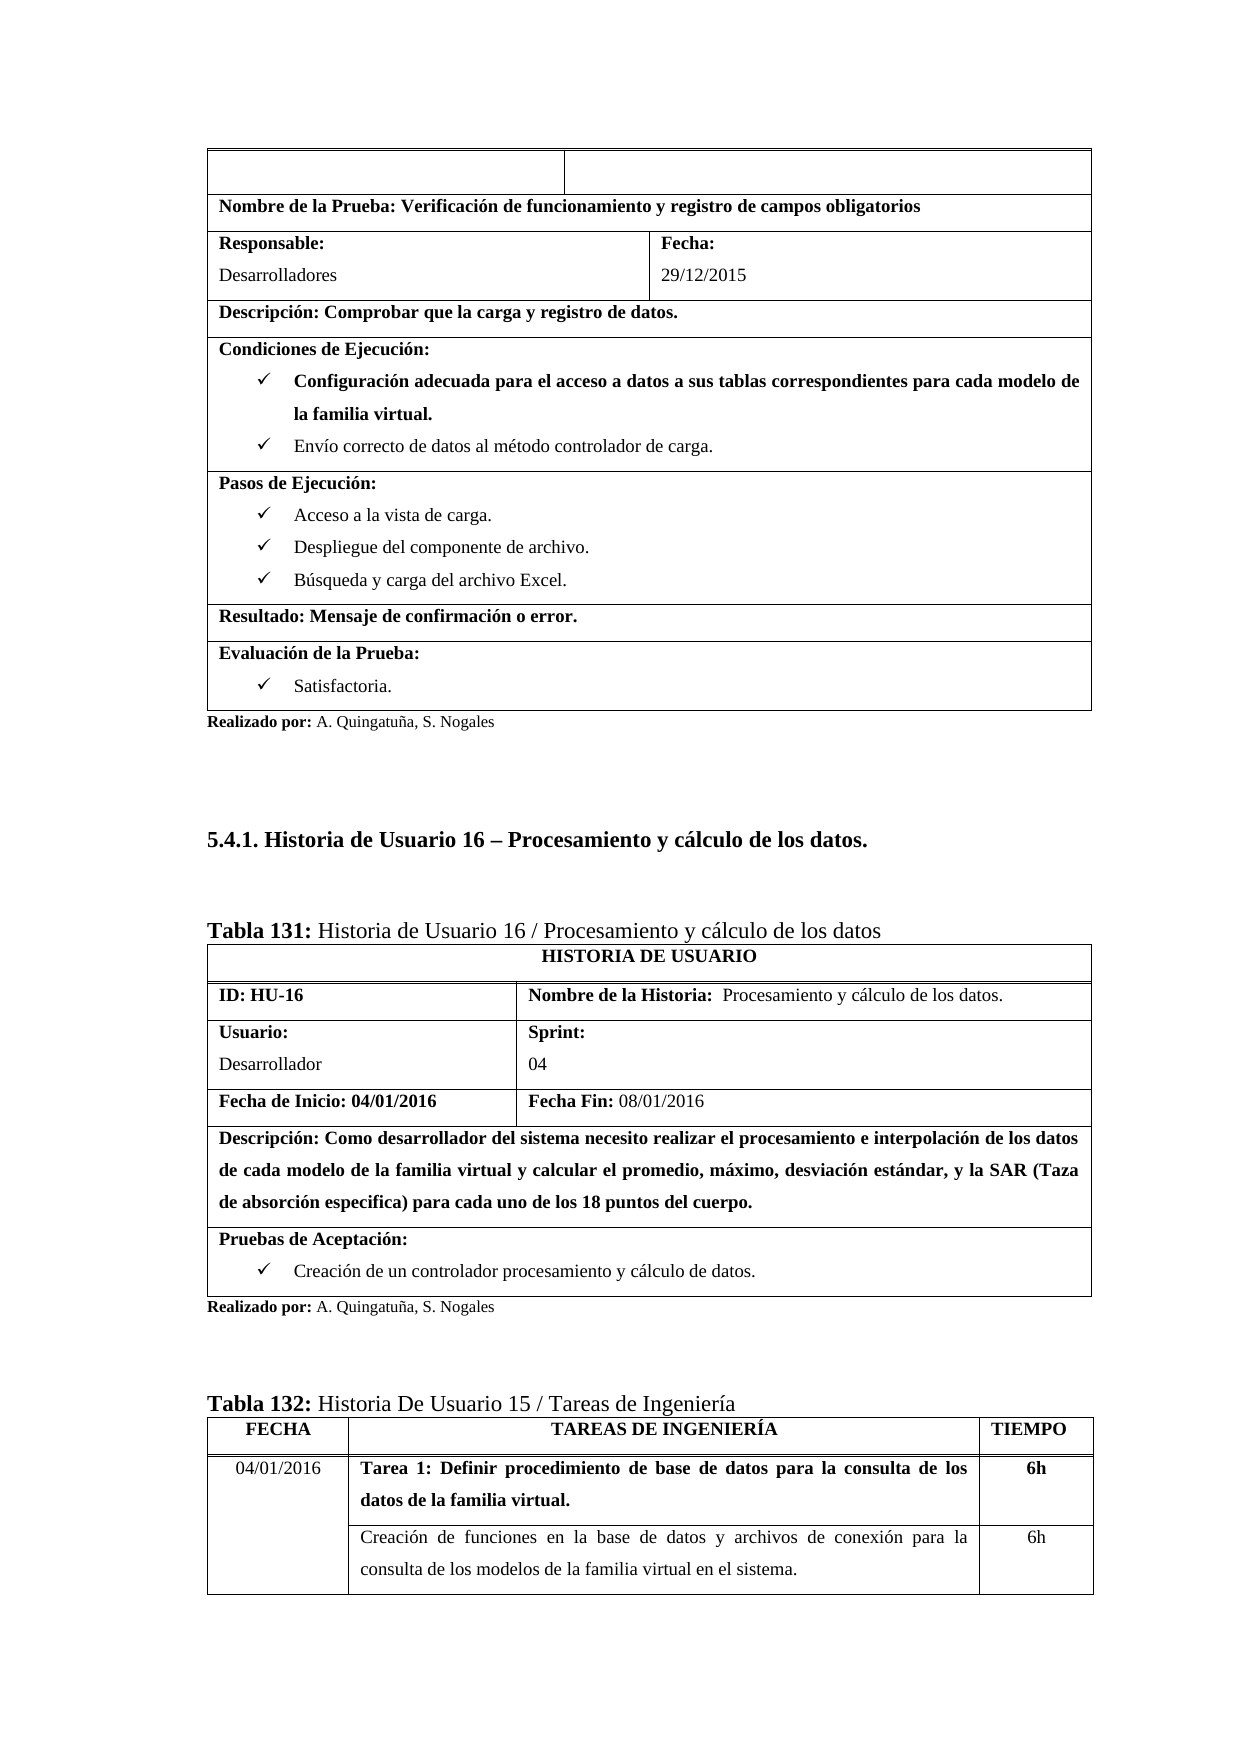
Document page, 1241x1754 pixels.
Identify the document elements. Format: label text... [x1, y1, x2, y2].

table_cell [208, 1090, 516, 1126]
text Realizado por: A. Quingatuña, S. Nogales [207, 711, 1092, 731]
text Tabla 132: Historia De Usuario 15 / Tareas de Ingeniería [207, 1391, 1092, 1417]
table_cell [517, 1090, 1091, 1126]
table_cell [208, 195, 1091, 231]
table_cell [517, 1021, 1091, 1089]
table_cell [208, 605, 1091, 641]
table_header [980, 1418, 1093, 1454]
text Tabla 131: Historia de Usuario 16 / Procesamiento y cálculo de los datos [207, 917, 1092, 944]
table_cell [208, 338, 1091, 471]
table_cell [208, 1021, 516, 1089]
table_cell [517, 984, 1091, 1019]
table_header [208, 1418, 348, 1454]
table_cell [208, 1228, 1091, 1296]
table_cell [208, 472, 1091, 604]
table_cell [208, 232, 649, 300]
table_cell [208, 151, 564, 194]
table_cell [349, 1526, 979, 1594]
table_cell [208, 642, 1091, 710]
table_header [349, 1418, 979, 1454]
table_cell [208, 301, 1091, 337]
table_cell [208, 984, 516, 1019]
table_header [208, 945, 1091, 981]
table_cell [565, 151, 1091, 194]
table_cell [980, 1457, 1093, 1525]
text 5.4.1. Historia de Usuario 16 – Procesamiento y cálculo de los datos. [207, 826, 1092, 853]
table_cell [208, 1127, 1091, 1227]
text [207, 1297, 1092, 1316]
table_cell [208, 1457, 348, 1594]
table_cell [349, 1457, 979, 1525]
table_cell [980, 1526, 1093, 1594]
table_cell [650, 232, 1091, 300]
